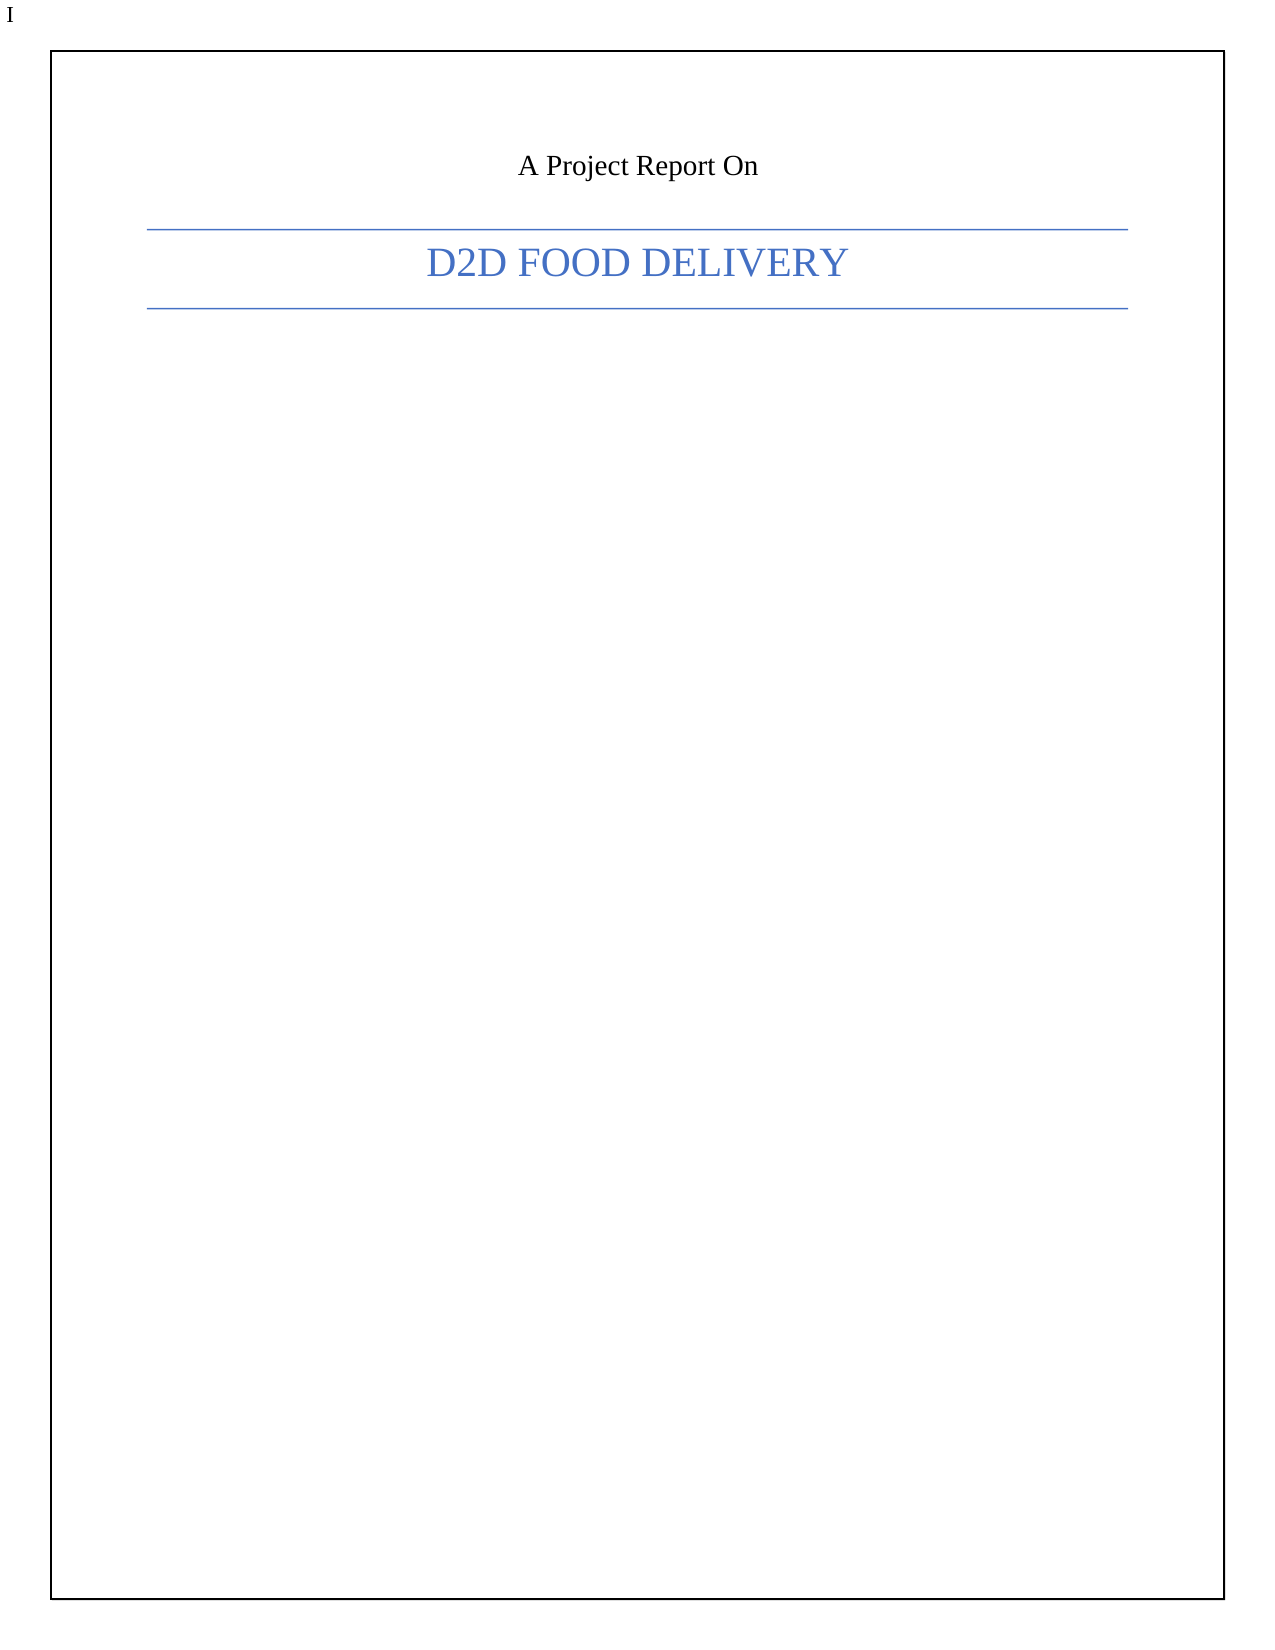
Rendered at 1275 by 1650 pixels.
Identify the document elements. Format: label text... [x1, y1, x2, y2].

text D2D FOOD DELIVERY [102, 238, 1173, 286]
text A Project Report On [102, 148, 1174, 182]
